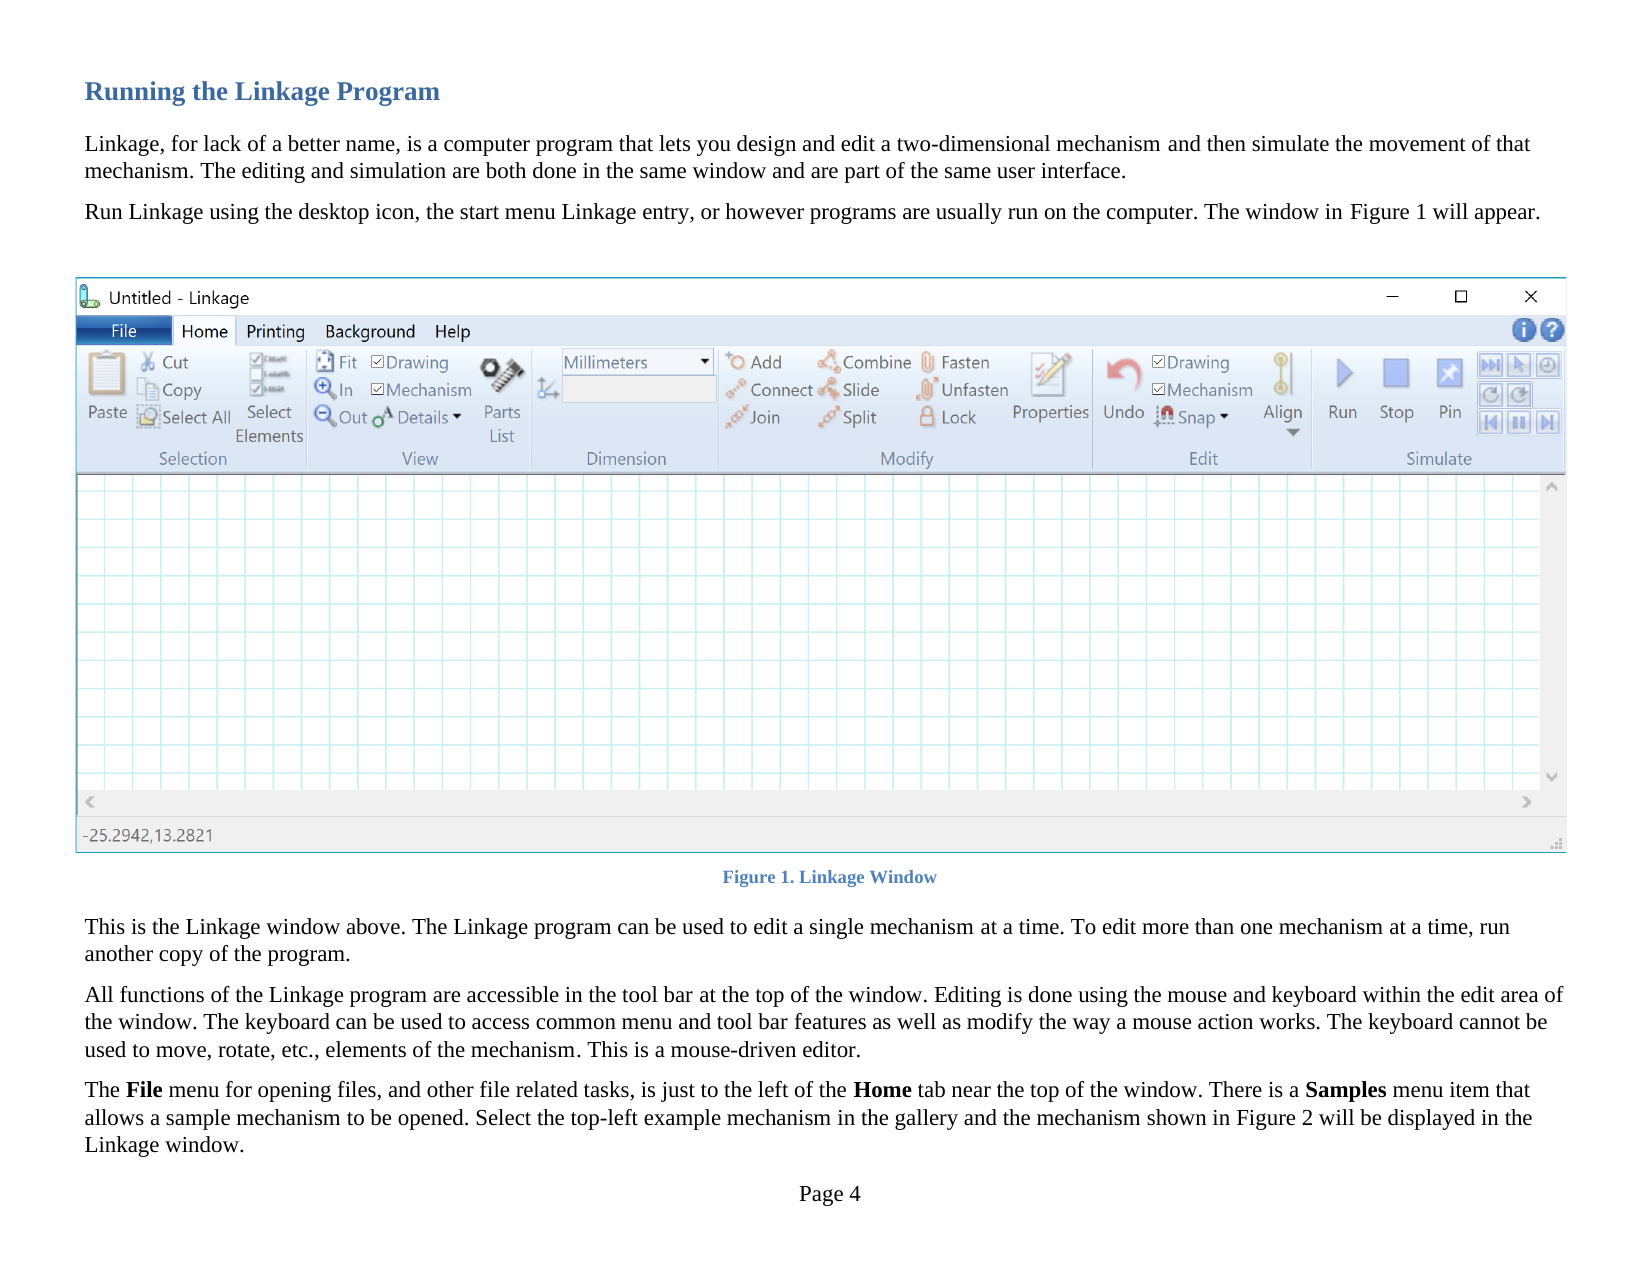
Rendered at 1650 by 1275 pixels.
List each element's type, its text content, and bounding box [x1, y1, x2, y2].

text The File menu for opening files, and other file related tasks, is just to the left of the Home tab near the top of the window. There is a Samples menu item that allows a sample mechanism to be opened. Select the top-left example mechanism in the gallery and the mechanism shown in Figure 2 will be displayed in the Linkage window. [84, 1076, 1575, 1157]
text Run Linkage using the desktop icon, the start menu Linkage entry, or however programs are usually run on the computer. The window in Figure 1 will appear. [84, 198, 1575, 224]
picture [75, 277, 1567, 853]
subtitle Running the Linkage Program [84, 75, 1575, 106]
text This is the Linkage window above. The Linkage program can be used to edit a single mechanism at a time. To edit more than one mechanism at a time, run another copy of the program. [84, 913, 1575, 967]
text Linkage, for lack of a better name, is a computer program that lets you design and edit a two-dimensional mechanism and then simulate the movement of that mechanism. The editing and simulation are both done in the same window and are part of the same user interface. [84, 130, 1575, 184]
text All functions of the Linkage program are accessible in the tool bar at the top of the window. Editing is done using the mouse and keyboard within the edit area of the window. The keyboard can be used to access common menu and tool bar features as well as modify the way a mouse action works. The keyboard cannot be used to move, rotate, etc., elements of the mechanism. This is a mouse-driven editor. [84, 981, 1575, 1062]
